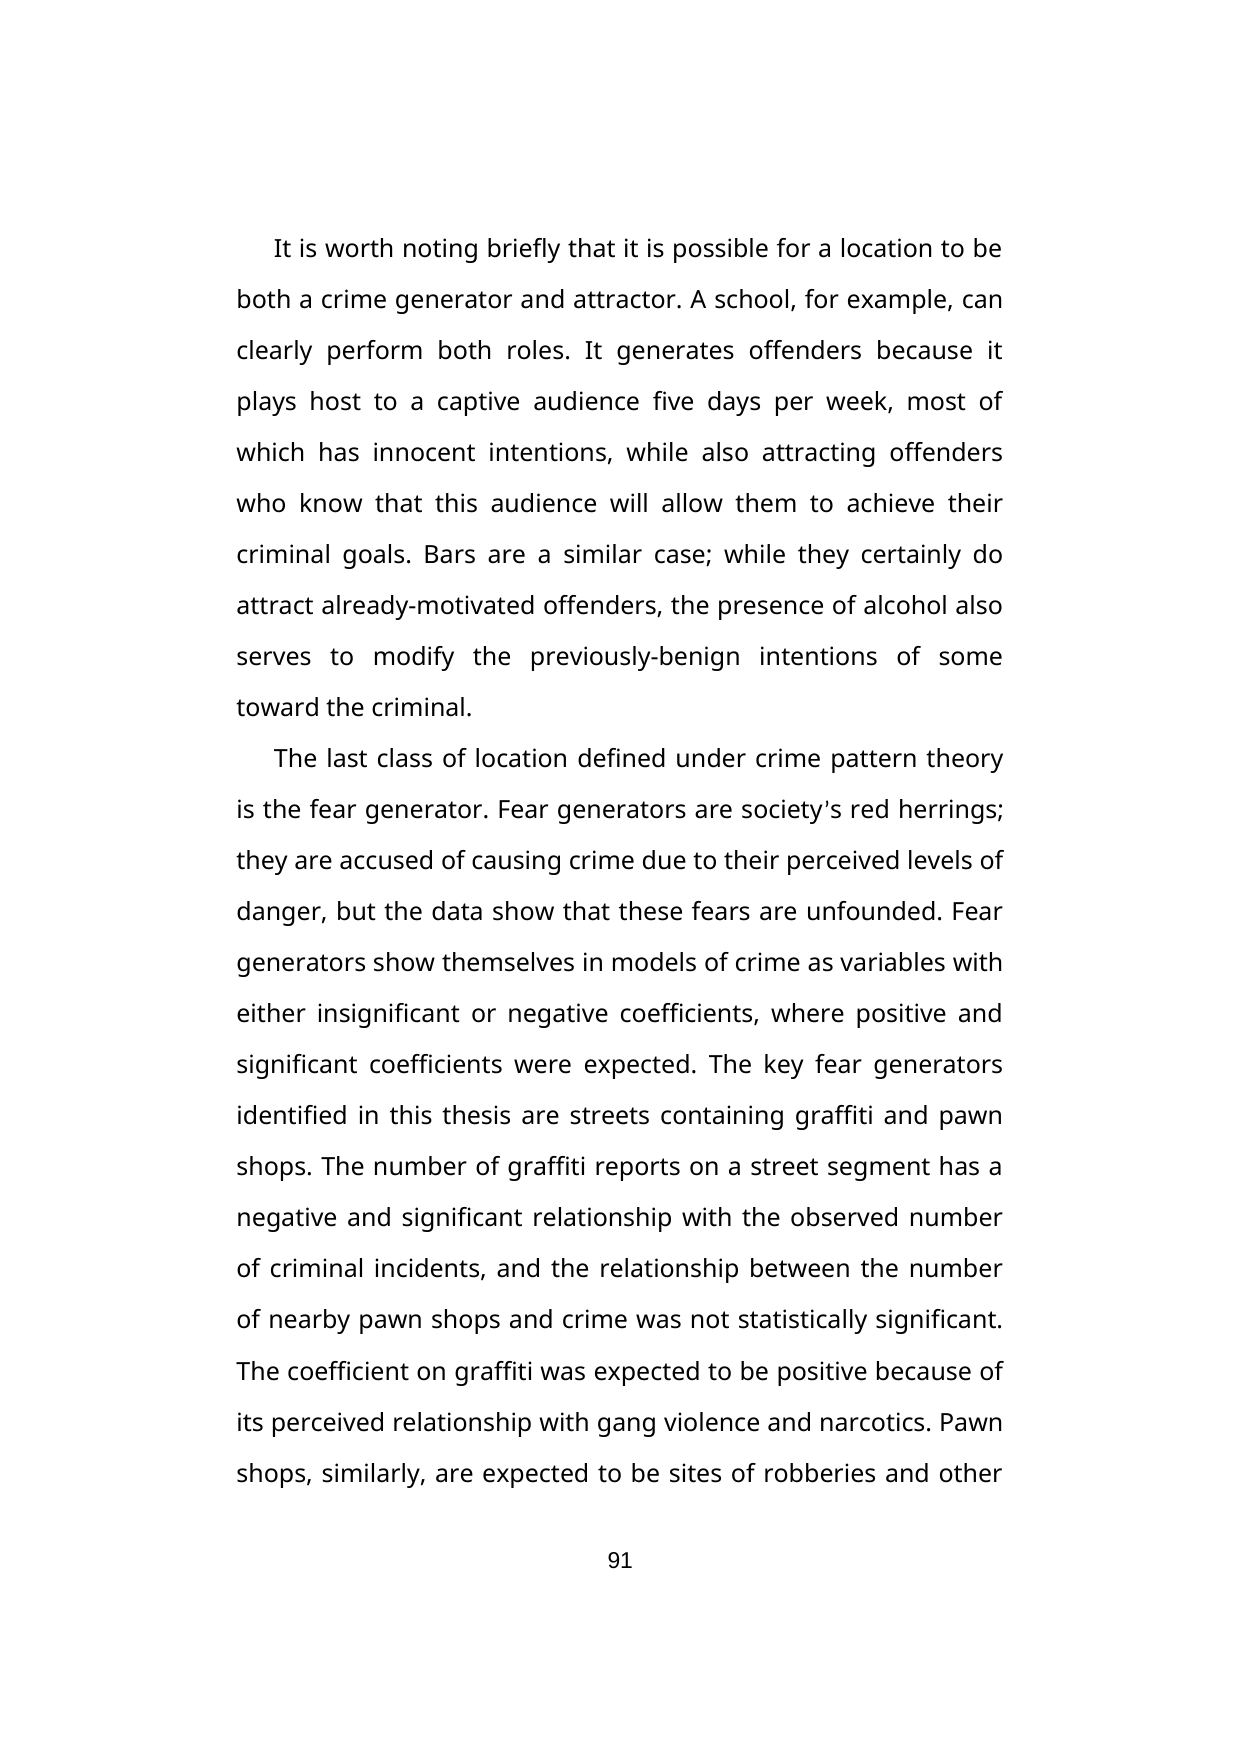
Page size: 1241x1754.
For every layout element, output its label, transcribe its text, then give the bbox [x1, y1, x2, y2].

text It is worth noting briefly that it is possible for a location to be both a crime generator and attractor. A school, for example, can clearly perform both roles. It generates offenders because it plays host to a captive audience five days per week, most of which has innocent intentions, while also attracting offenders who know that this audience will allow them to achieve their criminal goals. Bars are a similar case; while they certainly do attract already-motivated offenders, the presence of alcohol also serves to modify the previously-benign intentions of some toward the criminal. [236, 230, 1004, 724]
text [236, 741, 1004, 1489]
